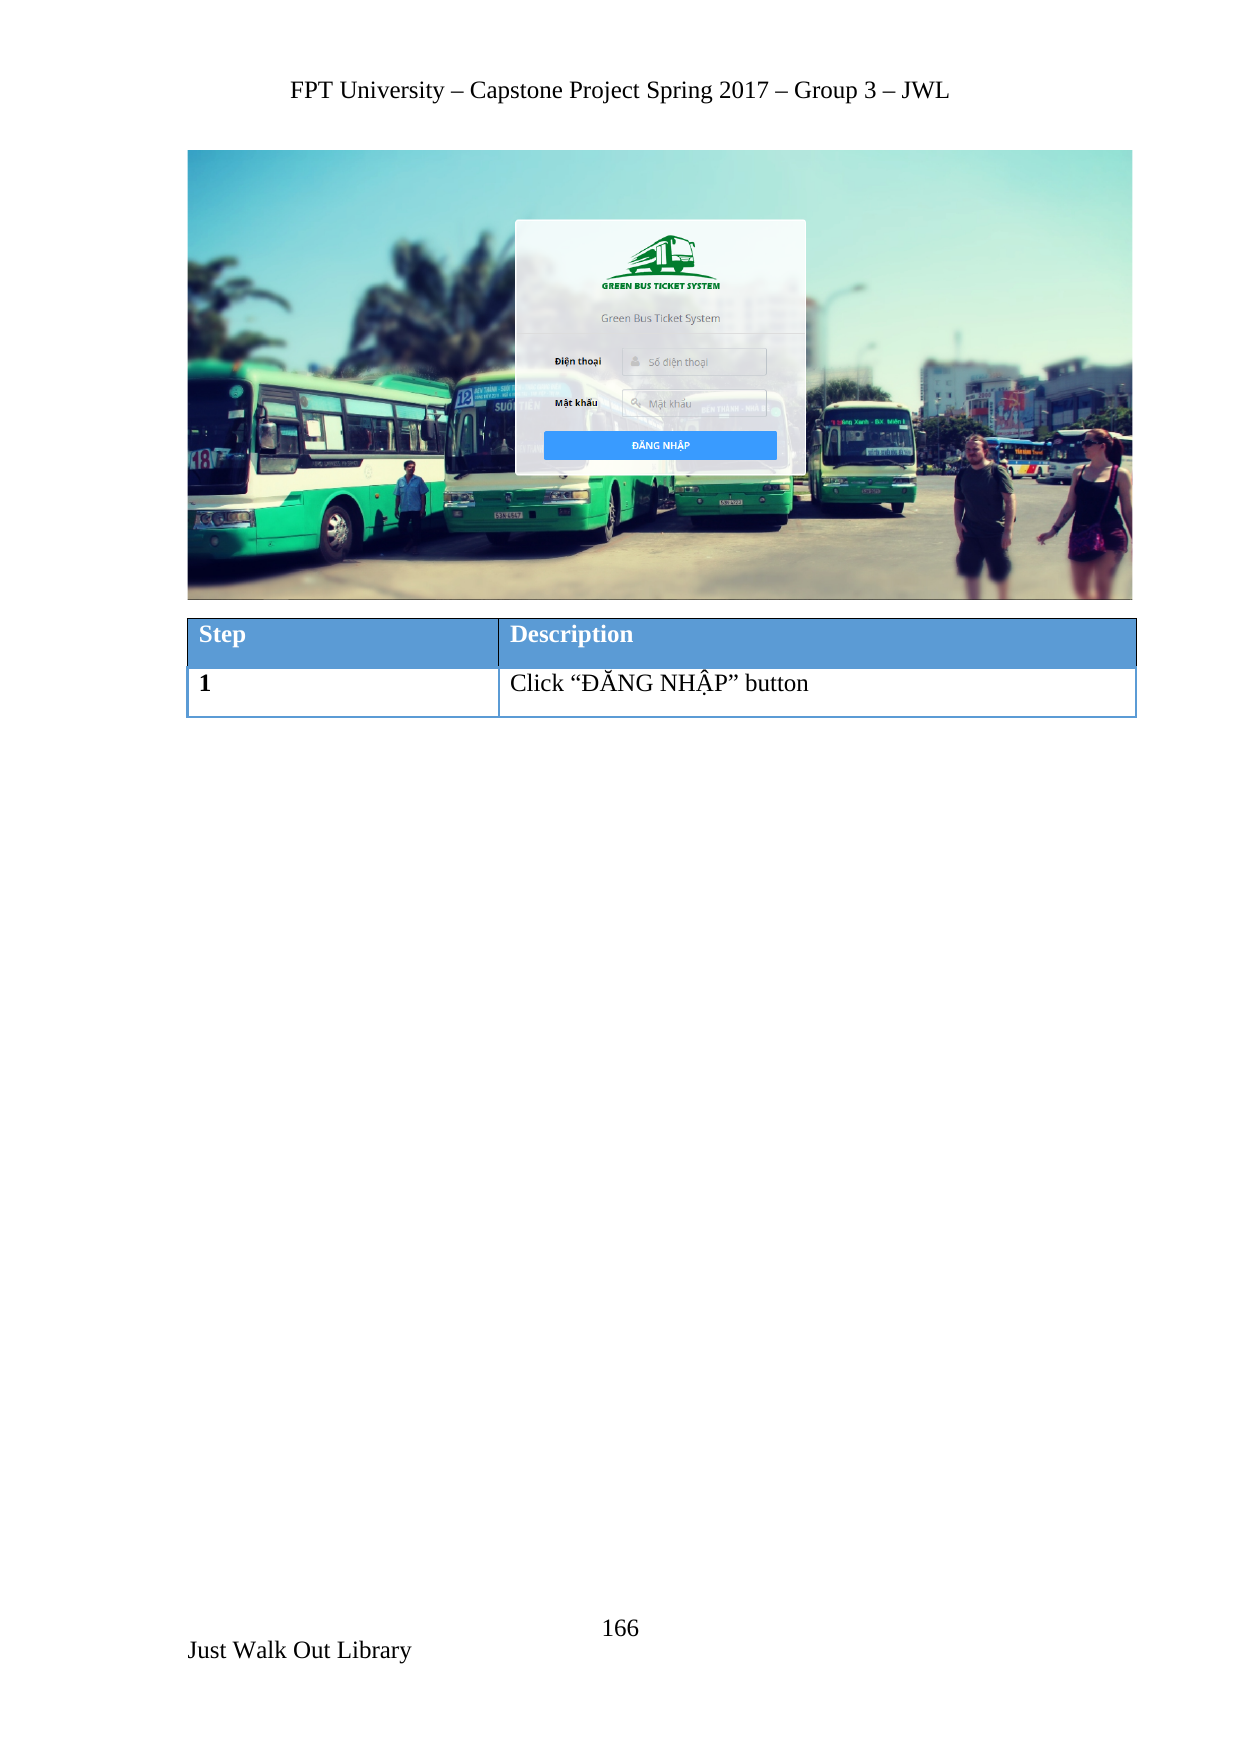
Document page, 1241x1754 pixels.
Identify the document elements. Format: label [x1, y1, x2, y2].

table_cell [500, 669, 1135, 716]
picture [187, 150, 1133, 600]
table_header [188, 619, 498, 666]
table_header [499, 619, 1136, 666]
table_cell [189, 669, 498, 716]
